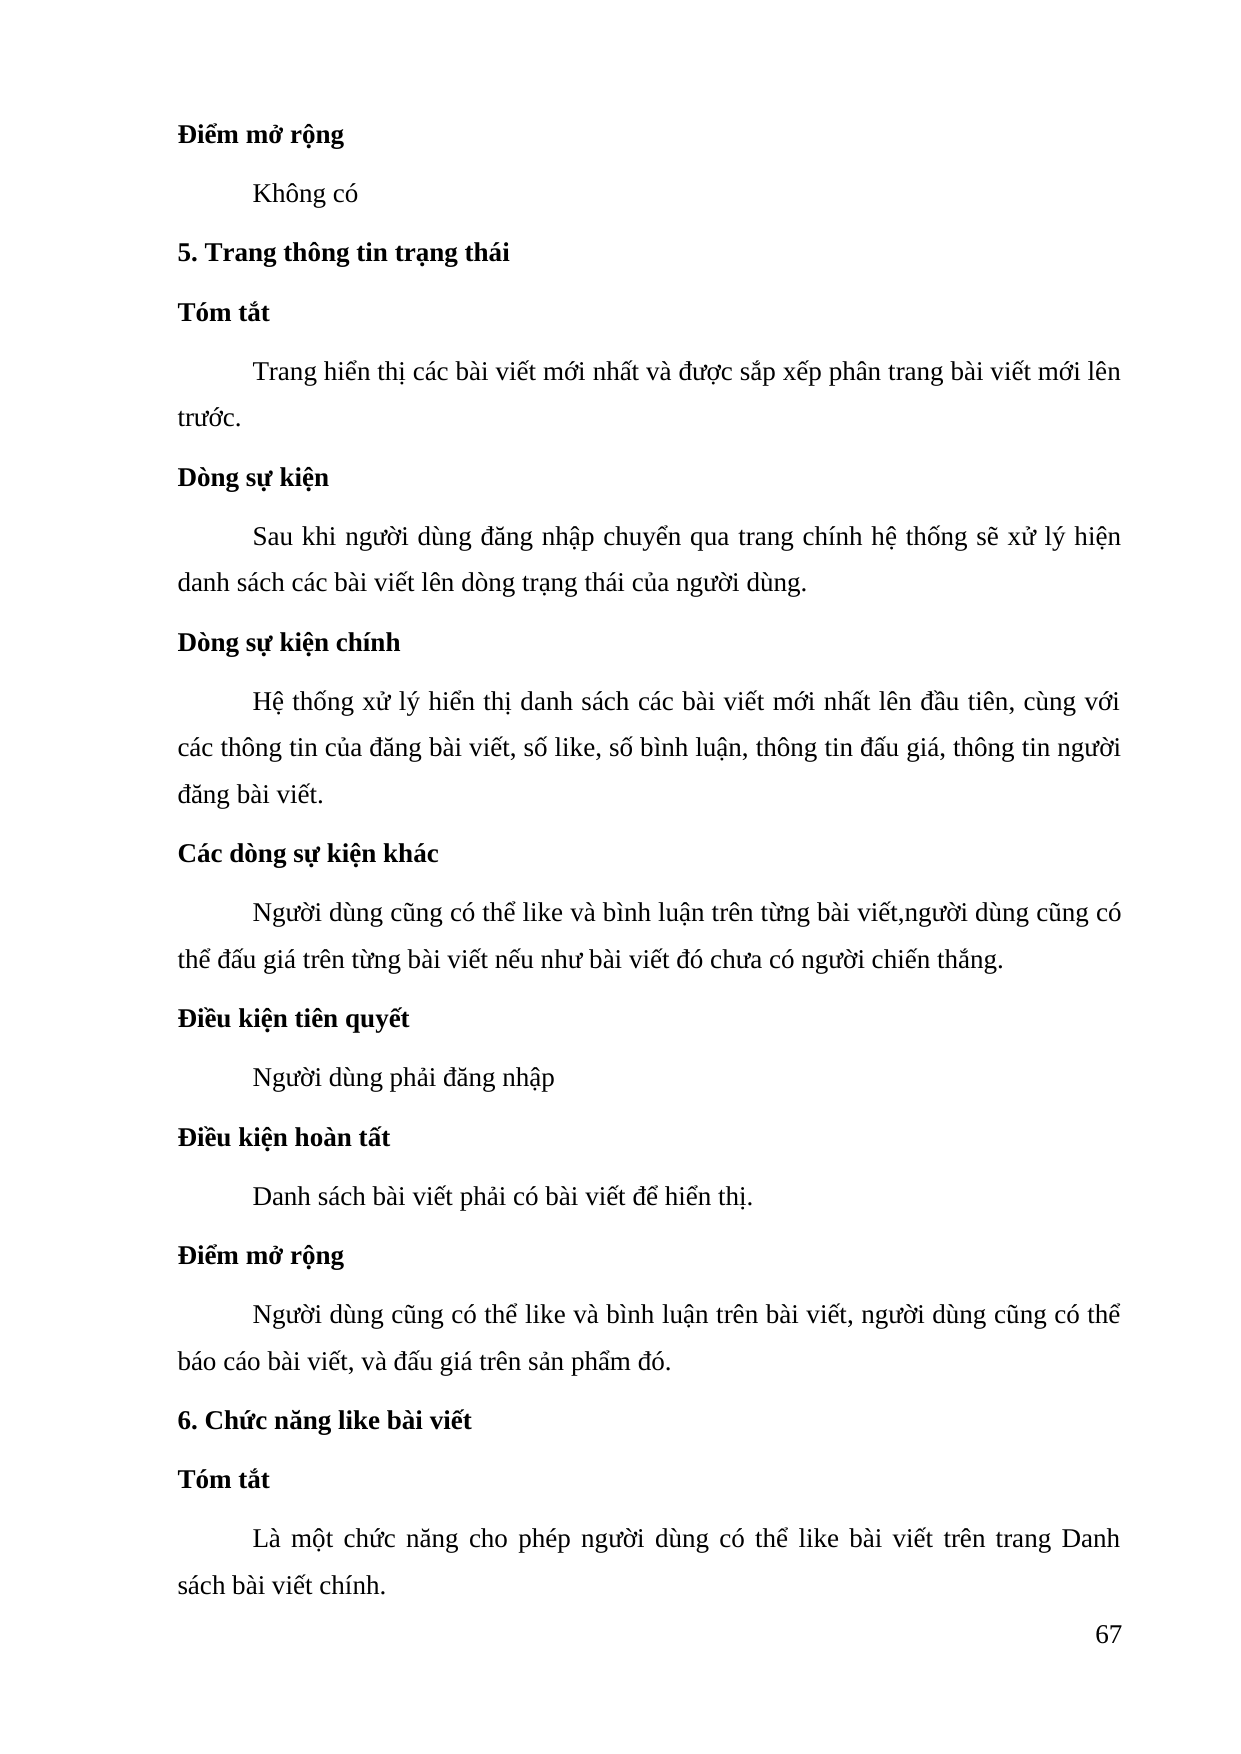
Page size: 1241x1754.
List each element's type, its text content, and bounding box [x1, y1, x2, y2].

text Điều kiện tiên quyết [177, 1002, 1122, 1033]
text Không có [177, 177, 1122, 208]
text Sau khi người dùng đăng nhập chuyển qua trang chính hệ thống sẽ xử lý hiện danh sách các bài viết lên dòng trạng thái của người dùng. [177, 520, 1122, 598]
text Người dùng cũng có thể like và bình luận trên từng bài viết,người dùng cũng có thể đấu giá trên từng bài viết nếu như bài viết đó chưa có người chiến thắng. [177, 896, 1122, 974]
text Dòng sự kiện chính [177, 626, 1122, 657]
text 6. Chức năng like bài viết [177, 1404, 1122, 1435]
text Người dùng phải đăng nhập [177, 1061, 1122, 1093]
text Dòng sự kiện [177, 461, 1122, 492]
text Tóm tắt [177, 296, 1122, 327]
text Là một chức năng cho phép người dùng có thể like bài viết trên trang Danh sách bài viết chính. [177, 1522, 1122, 1600]
text Điều kiện hoàn tất [177, 1121, 1122, 1152]
text Người dùng cũng có thể like và bình luận trên bài viết, người dùng cũng có thể báo cáo bài viết, và đấu giá trên sản phẩm đó. [177, 1298, 1122, 1376]
text Các dòng sự kiện khác [177, 837, 1122, 868]
text Điểm mở rộng [177, 1239, 1122, 1270]
text 5. Trang thông tin trạng thái [177, 236, 1122, 268]
text Tóm tắt [177, 1463, 1122, 1494]
text Trang hiển thị các bài viết mới nhất và được sắp xếp phân trang bài viết mới lên trước. [177, 355, 1122, 433]
text Danh sách bài viết phải có bài viết để hiển thị. [177, 1180, 1122, 1211]
text Hệ thống xử lý hiển thị danh sách các bài viết mới nhất lên đầu tiên, cùng với các thông tin của đăng bài viết, số like, số bình luận, thông tin đấu giá, thông tin người đăng bài viết. [177, 685, 1122, 809]
text Điểm mở rộng [177, 118, 1122, 149]
